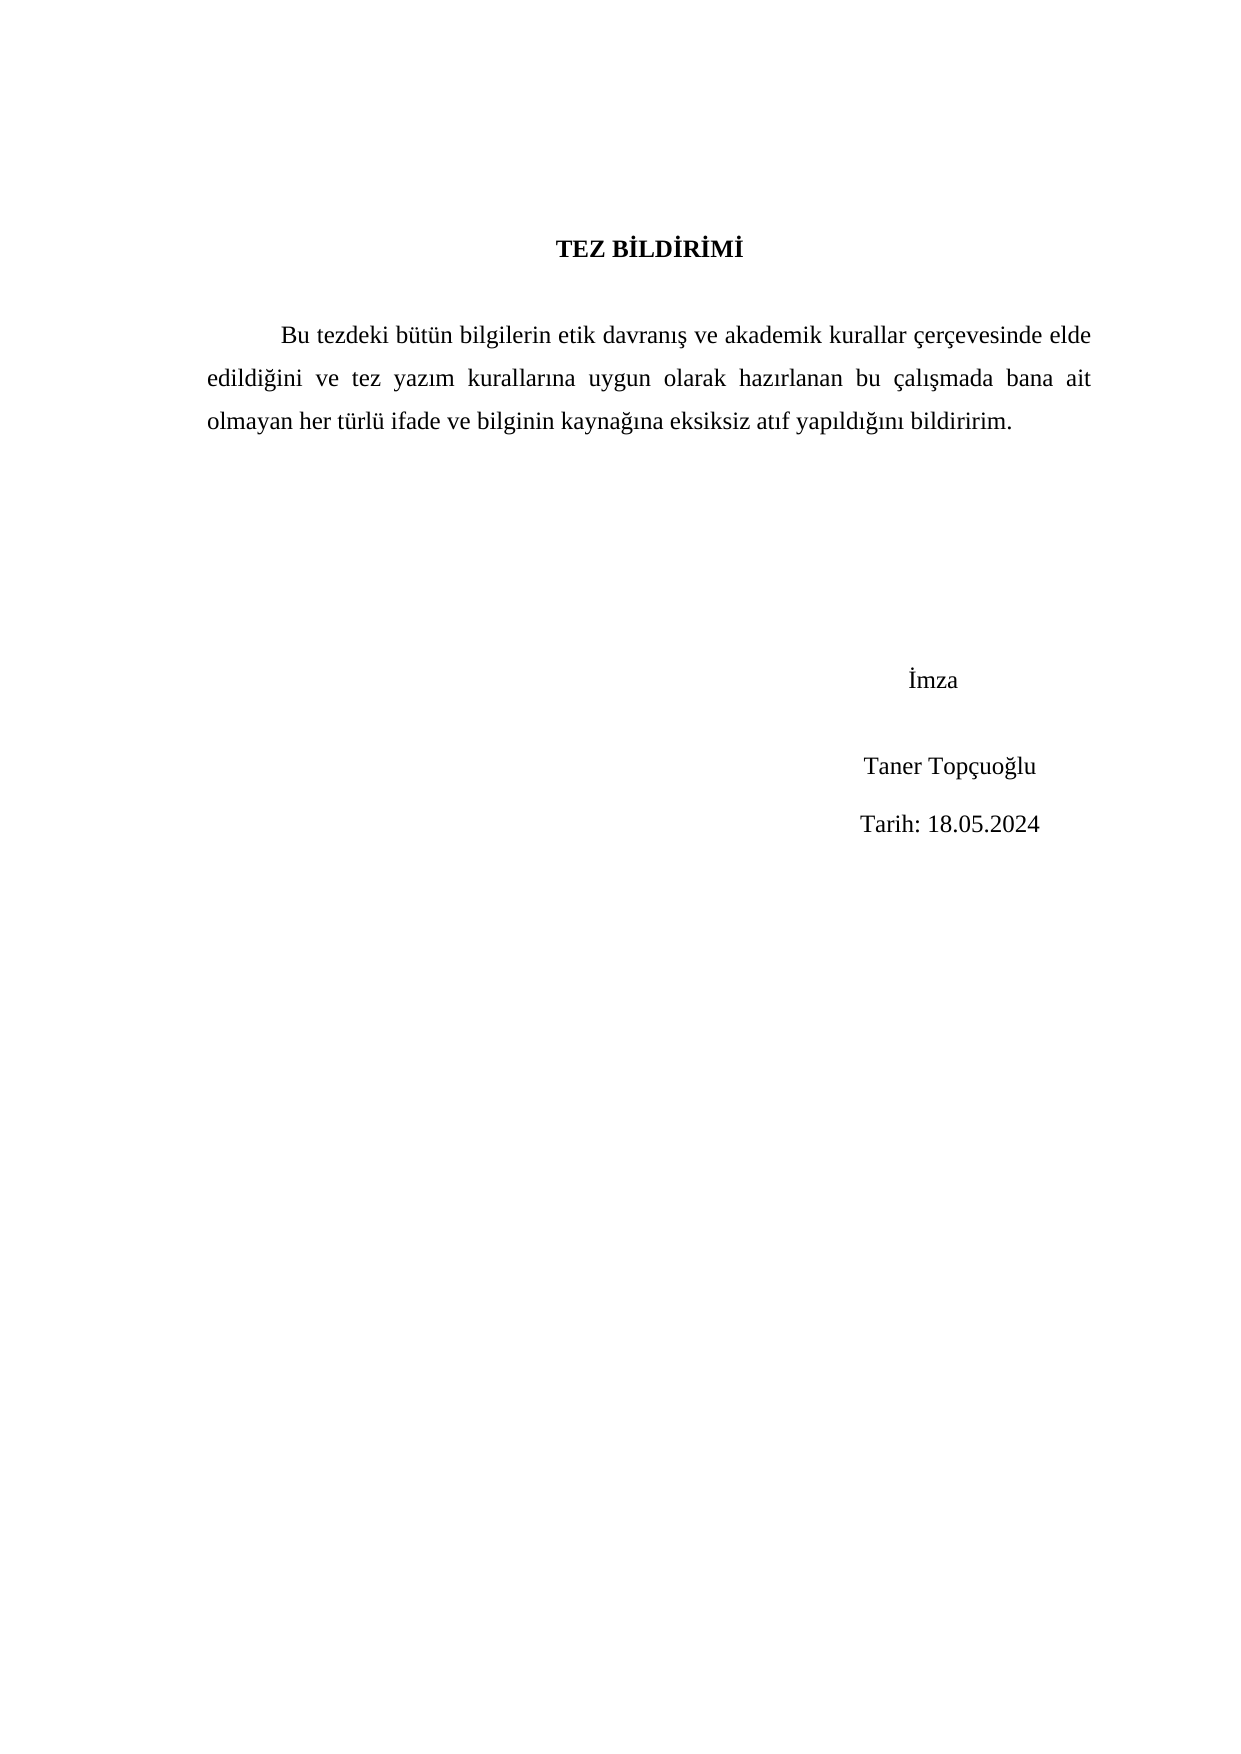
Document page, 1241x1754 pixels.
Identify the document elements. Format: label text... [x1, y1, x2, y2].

text Bu tezdeki bütün bilgilerin etik davranış ve akademik kurallar çerçevesinde elde edildiğini ve tez yazım kurallarına uygun olarak hazırlanan bu çalışmada bana ait olmayan her türlü ifade ve bilginin kaynağına eksiksiz atıf yapıldığını bildiririm. [207, 320, 1092, 435]
text Tarih: 18.05.2024 [207, 809, 1092, 838]
text Taner Topçuoğlu [732, 751, 1092, 780]
text TEZ BİLDİRİMİ [207, 234, 1092, 263]
text İmza [871, 665, 1092, 694]
